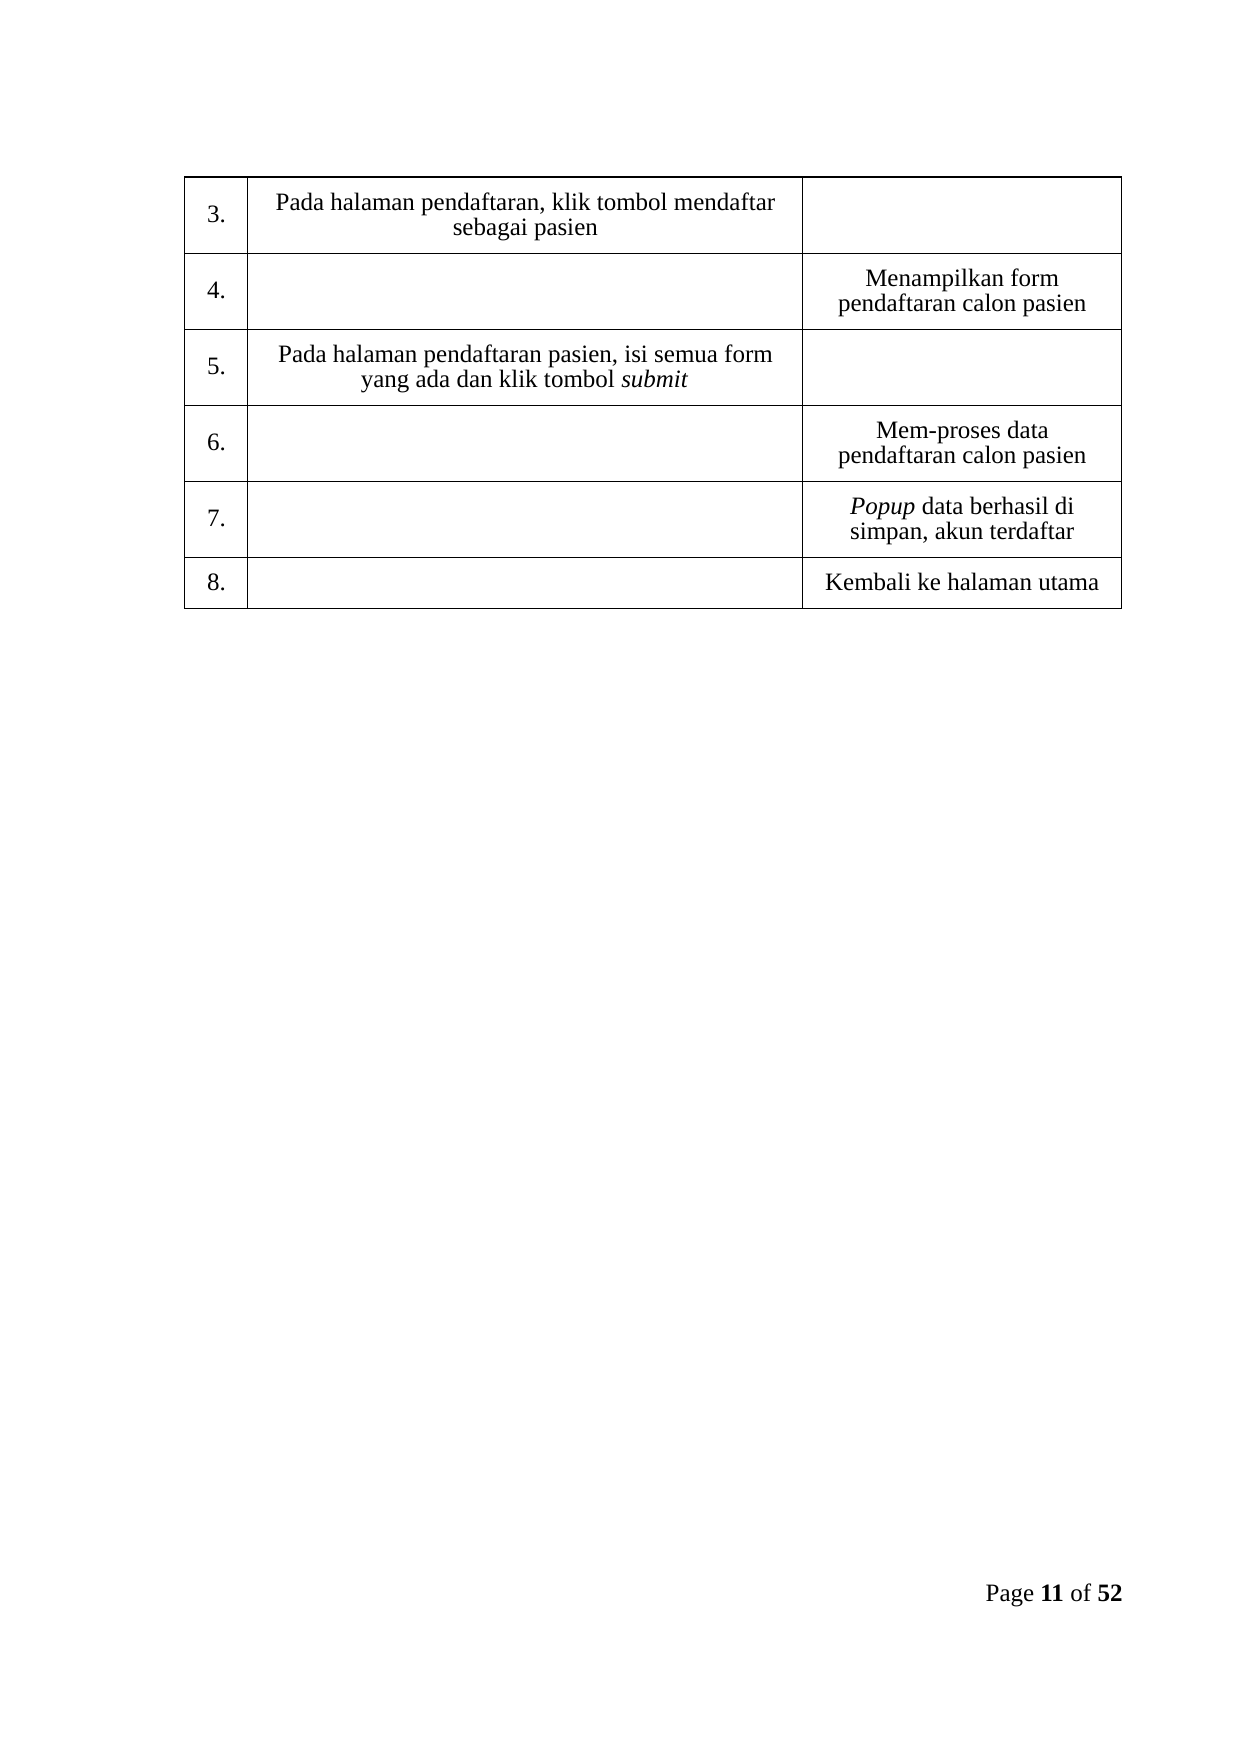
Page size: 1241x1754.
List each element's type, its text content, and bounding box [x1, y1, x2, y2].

table_cell Menampilkan form pendaftaran calon pasien [803, 254, 1121, 328]
table_cell 8. [185, 558, 247, 608]
table_cell Pada halaman pendaftaran pasien, isi semua form yang ada dan klik tombol submit [248, 330, 802, 404]
table_cell Mem-proses data pendaftaran calon pasien [803, 406, 1121, 481]
table_cell [248, 254, 802, 328]
table_cell [248, 558, 802, 608]
table_cell 5. [185, 330, 247, 404]
table_cell Pada halaman pendaftaran, klik tombol mendaftar sebagai pasien [248, 178, 802, 252]
table_cell 6. [185, 406, 247, 481]
table_cell 3. [185, 178, 247, 252]
table_cell Popup data berhasil di simpan, akun terdaftar [803, 482, 1121, 557]
table_cell 4. [185, 254, 247, 328]
table_cell [803, 178, 1121, 252]
table_cell [248, 482, 802, 557]
table_cell [803, 330, 1121, 404]
table_cell Kembali ke halaman utama [803, 558, 1121, 608]
table_cell 7. [185, 482, 247, 557]
table_cell [248, 406, 802, 481]
